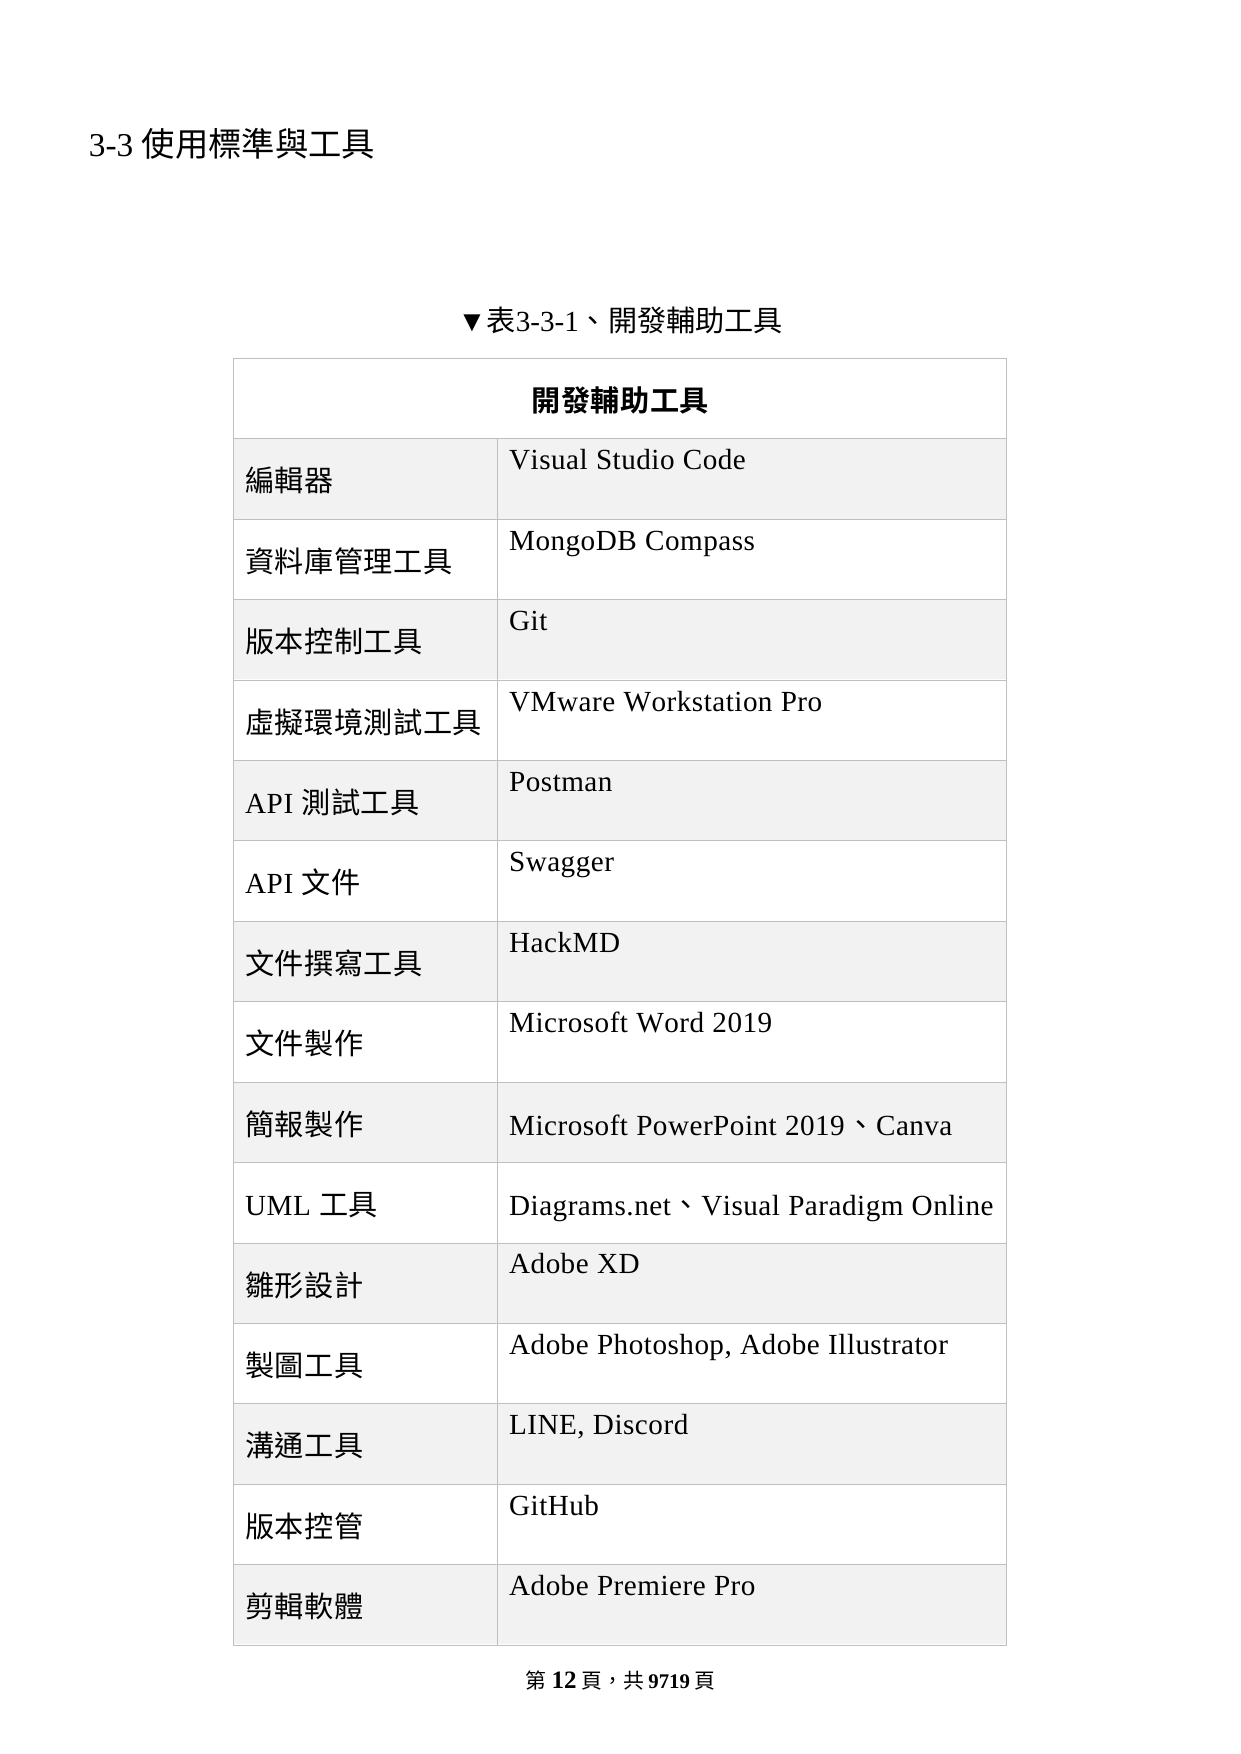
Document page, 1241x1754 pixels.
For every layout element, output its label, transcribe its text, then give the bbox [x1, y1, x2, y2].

table_cell UML 工具 [234, 1163, 497, 1242]
table_cell Postman [498, 761, 1006, 840]
table_cell Microsoft PowerPoint 2019、Canva [498, 1083, 1006, 1162]
table_cell 文件撰寫工具 [234, 922, 497, 1001]
table_cell 虛擬環境測試工具 [234, 681, 497, 760]
table_cell 版本控管 [234, 1485, 497, 1564]
table_cell Git [498, 600, 1006, 679]
table_cell API 測試工具 [234, 761, 497, 840]
table_cell 編輯器 [234, 439, 497, 519]
table_cell Diagrams.net、Visual Paradigm Online [498, 1163, 1006, 1242]
table_cell 雛形設計 [234, 1244, 497, 1323]
table_cell VMware Workstation Pro [498, 681, 1006, 760]
table_cell 版本控制工具 [234, 600, 497, 679]
table_cell MongoDB Compass [498, 520, 1006, 599]
table_cell 製圖工具 [234, 1324, 497, 1403]
table_cell 溝通工具 [234, 1404, 497, 1484]
table_cell Adobe Photoshop, Adobe Illustrator [498, 1324, 1006, 1403]
table_cell 文件製作 [234, 1002, 497, 1082]
table_cell Adobe XD [498, 1244, 1006, 1323]
table_cell Adobe Premiere Pro [498, 1565, 1006, 1644]
table_cell 簡報製作 [234, 1083, 497, 1162]
table_cell Visual Studio Code [498, 439, 1006, 519]
table_cell HackMD [498, 922, 1006, 1001]
table_cell LINE, Discord [498, 1404, 1006, 1484]
table_cell API 文件 [234, 841, 497, 921]
table_header 開發輔助工具 [234, 359, 1006, 438]
table_cell Swagger [498, 841, 1006, 921]
table_cell 剪輯軟體 [234, 1565, 497, 1644]
table_cell Microsoft Word 2019 [498, 1002, 1006, 1082]
table_cell GitHub [498, 1485, 1006, 1564]
table_cell 資料庫管理工具 [234, 520, 497, 599]
subtitle 使用標準與工具 [89, 103, 1152, 182]
